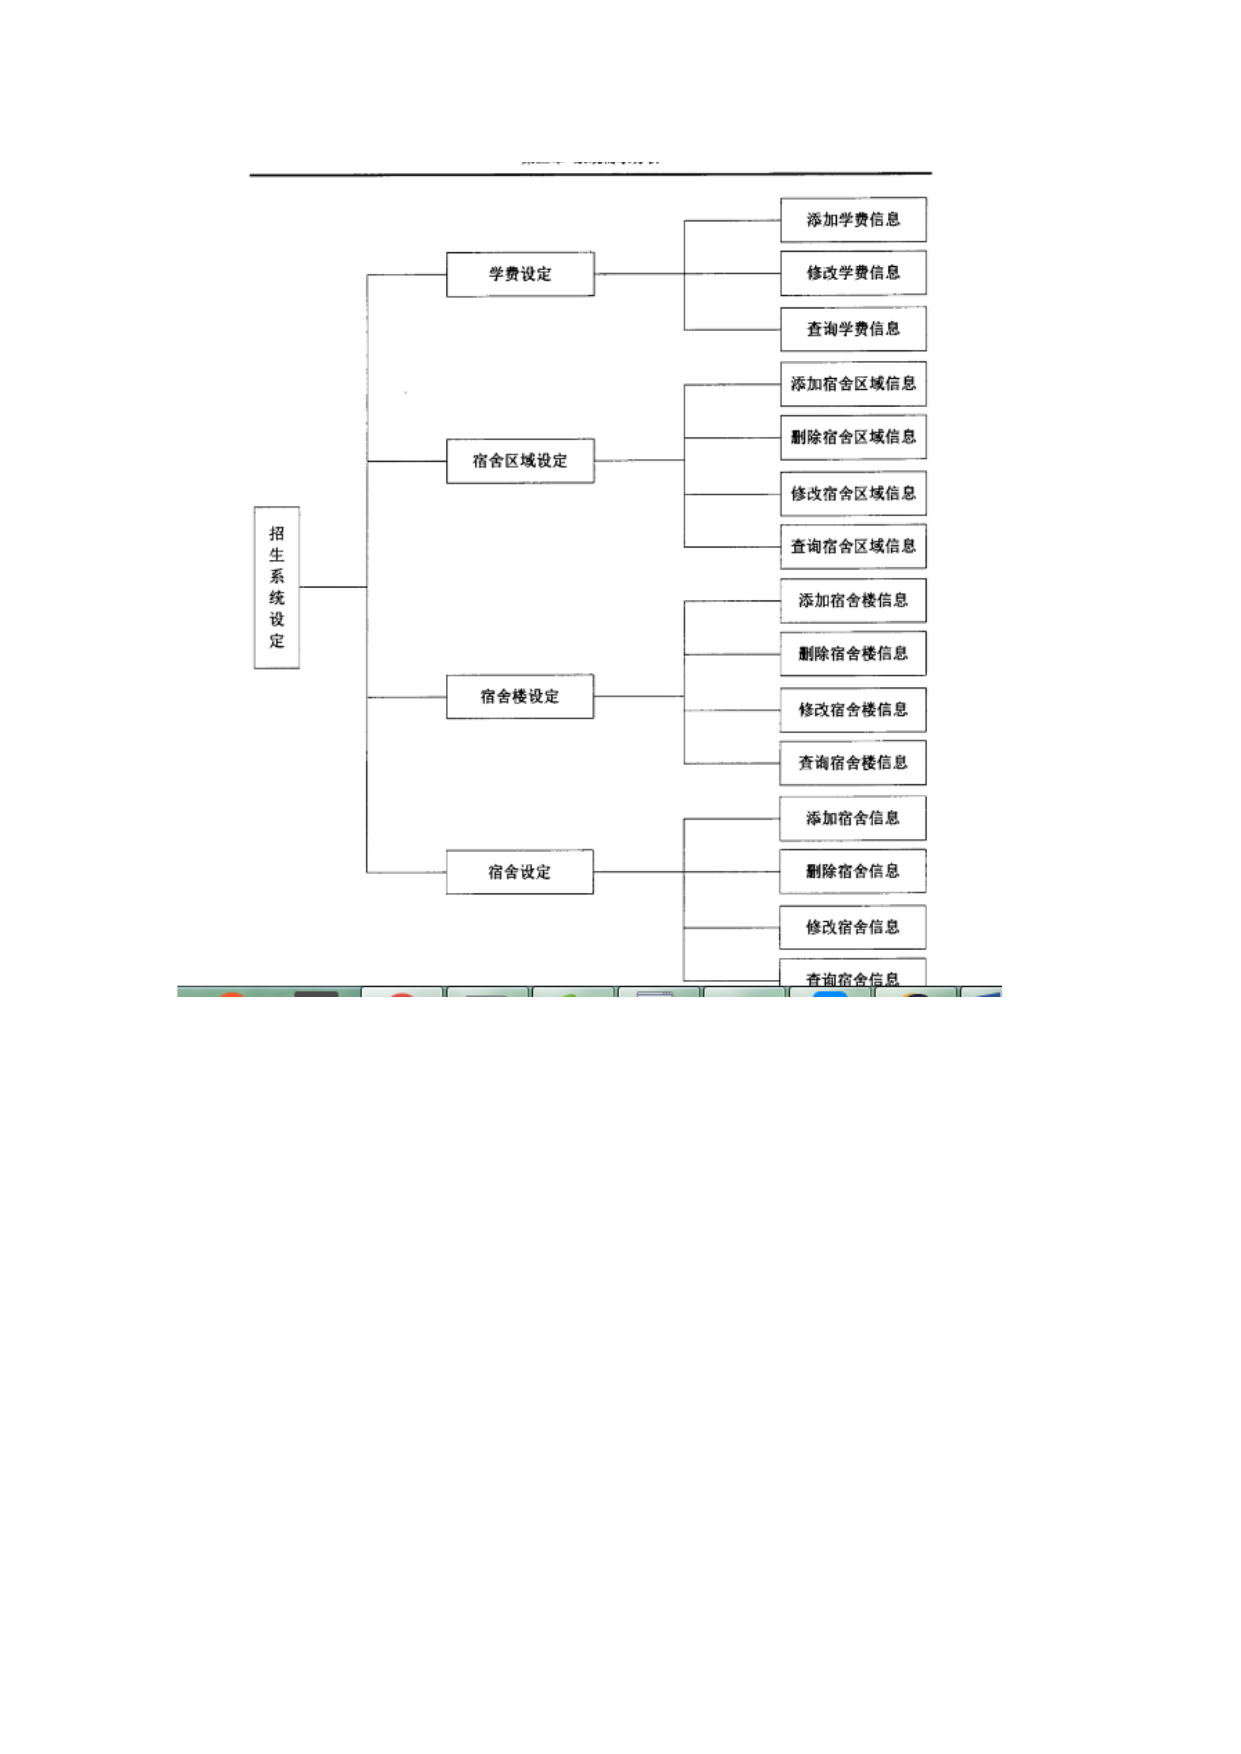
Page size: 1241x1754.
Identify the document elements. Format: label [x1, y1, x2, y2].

picture [177, 162, 1003, 997]
